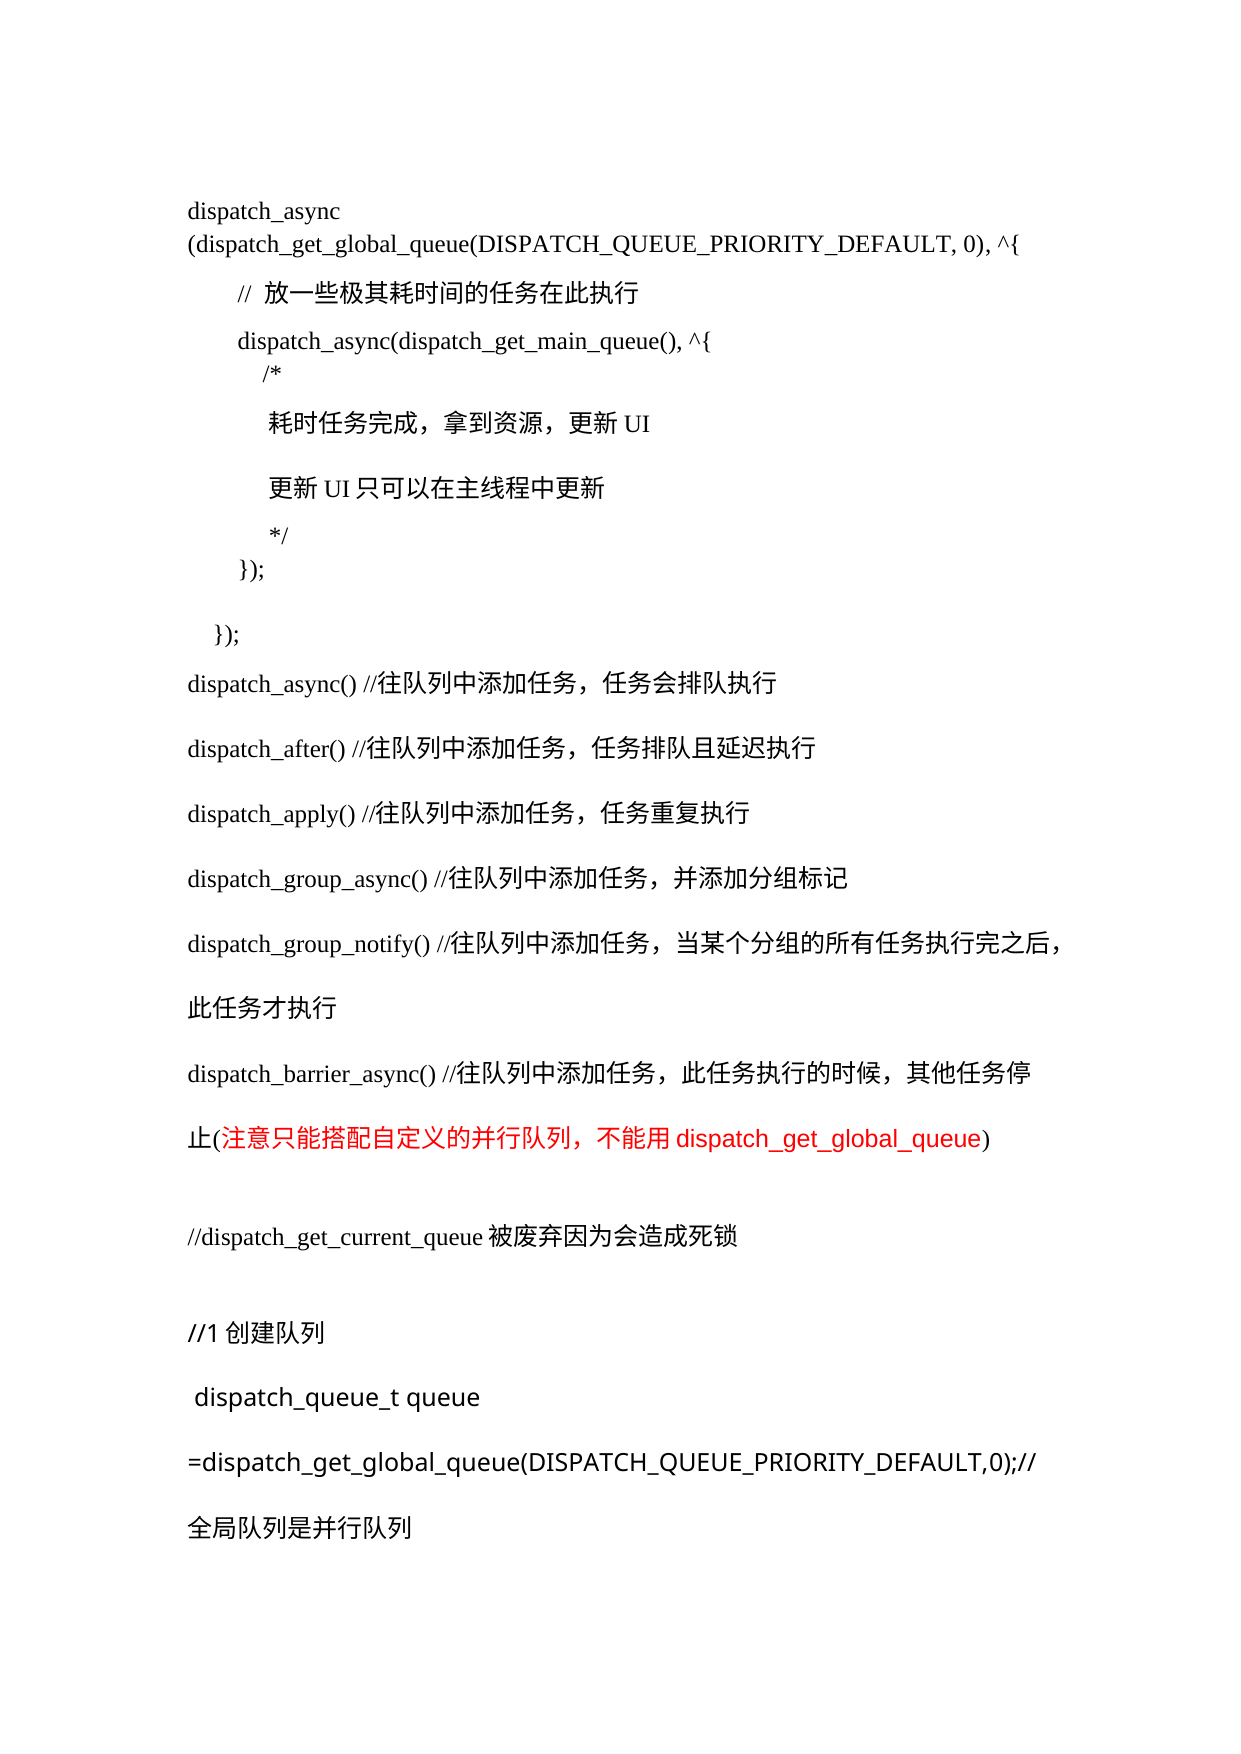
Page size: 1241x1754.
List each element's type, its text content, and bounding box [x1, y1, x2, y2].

text dispatch_group_notify() //往队列中添加任务，当某个分组的所有任务执行完之后，此任务才执行 [187, 909, 1053, 1039]
text /* [187, 357, 1053, 389]
text }); [187, 617, 1053, 649]
text dispatch_after() //往队列中添加任务，任务排队且延迟执行 [187, 714, 1053, 779]
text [187, 194, 1053, 259]
text //dispatch_get_current_queue被废弃因为会造成死锁 [187, 1202, 1053, 1267]
text dispatch_group_async() //往队列中添加任务，并添加分组标记 [187, 844, 1053, 909]
text }); [187, 552, 1053, 584]
text dispatch_queue_t queue =dispatch_get_global_queue(DISPATCH_QUEUE_PRIORITY_DEFAULT,0);//全局队列是并行队列 [187, 1364, 1053, 1559]
text // 放一些极其耗时间的任务在此执行 [187, 259, 1053, 324]
text dispatch_barrier_async() //往队列中添加任务，此任务执行的时候，其他任务停止(注意只能搭配自定义的并行队列，不能用dispatch_get_global_queue) [187, 1039, 1053, 1169]
text //1创建队列 [187, 1299, 1053, 1364]
text dispatch_async() //往队列中添加任务，任务会排队执行 [187, 649, 1053, 714]
text dispatch_apply() //往队列中添加任务，任务重复执行 [187, 779, 1053, 844]
text 更新UI只可以在主线程中更新 [187, 454, 1053, 519]
text 耗时任务完成，拿到资源，更新UI [187, 389, 1053, 454]
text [187, 324, 1053, 357]
text */ [187, 519, 1053, 552]
